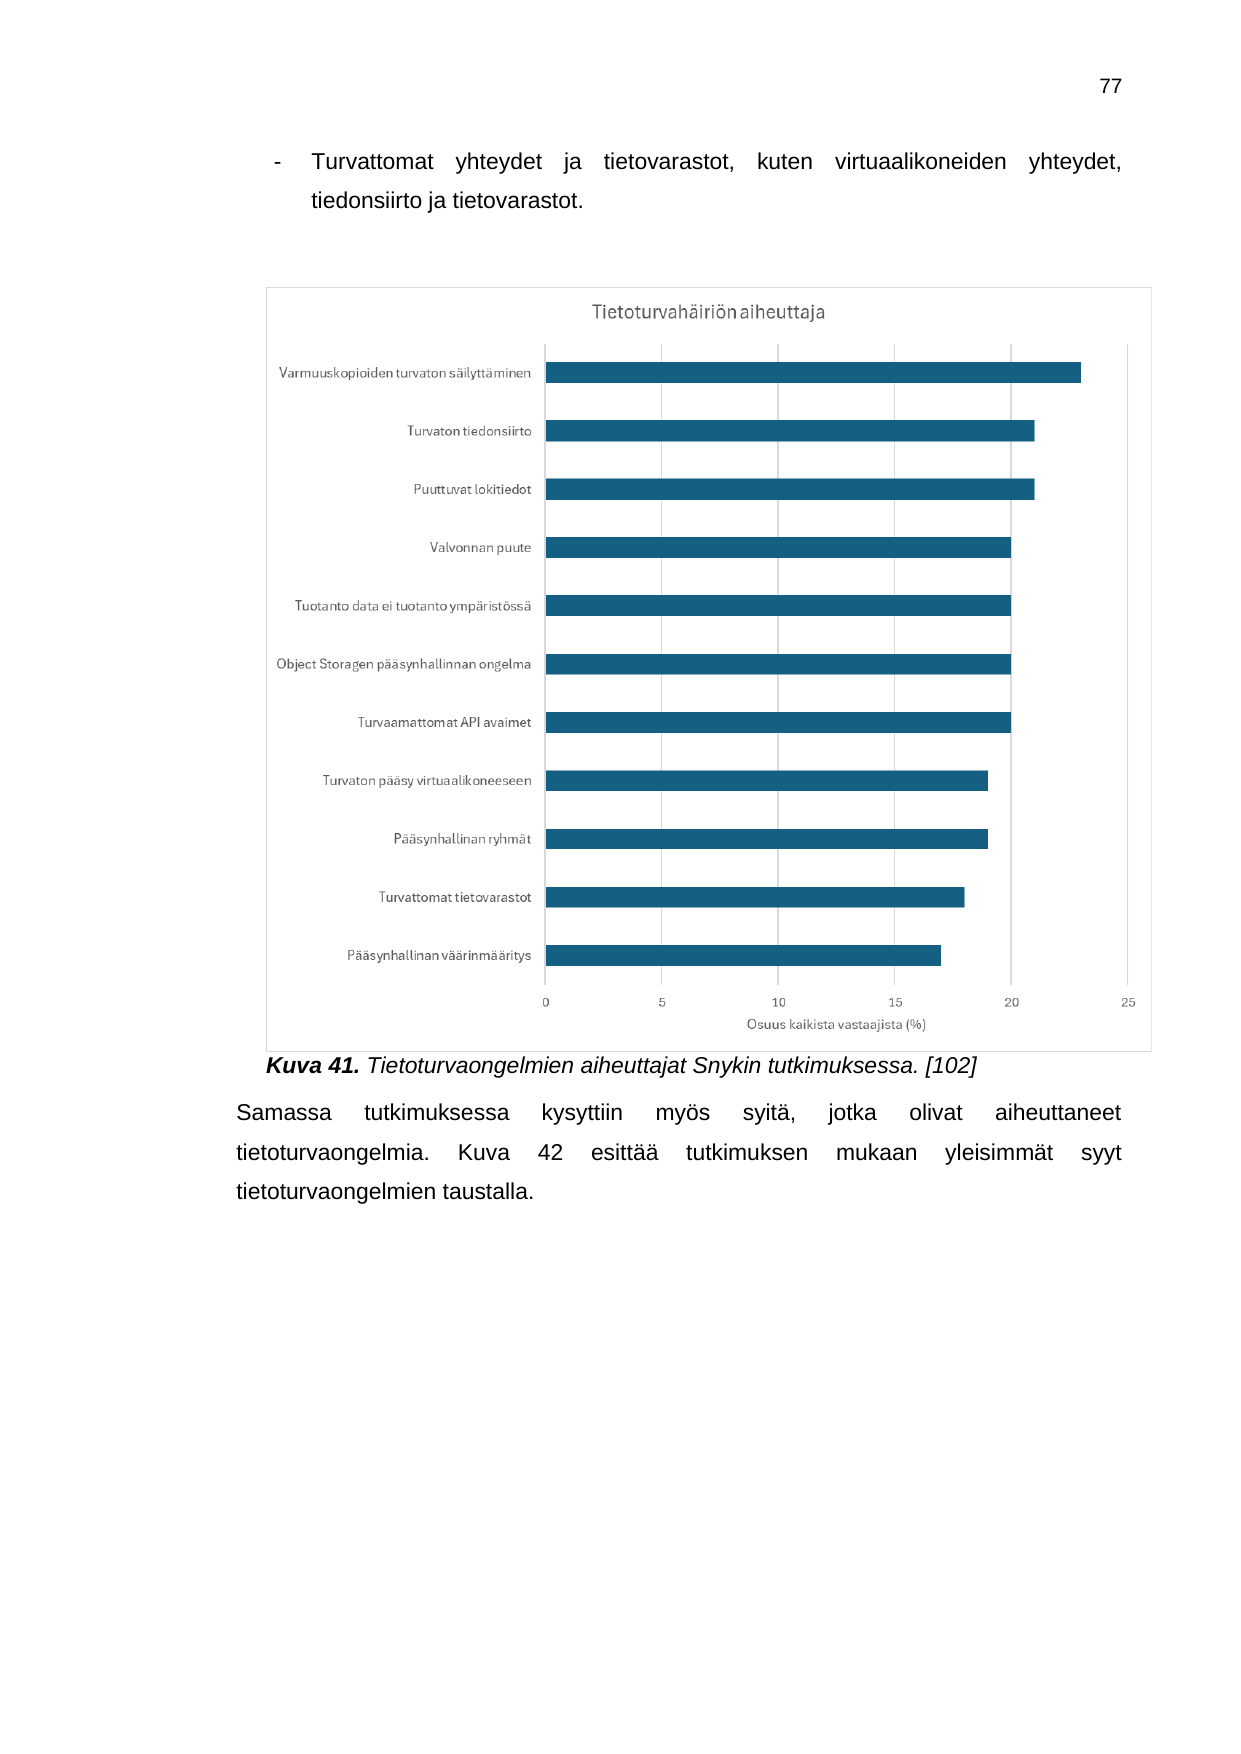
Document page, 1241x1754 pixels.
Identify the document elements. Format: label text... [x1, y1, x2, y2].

text Samassa tutkimuksessa kysyttiin myös syitä, jotka olivat aiheuttaneet tietoturvaongelmia. Kuva 41 esittää tutkimuksen mukaan yleisimmät syyt tietoturvaongelmien taustalla. [236, 1099, 1122, 1204]
list Turvattomat yhteydet ja tietovarastot, kuten virtuaalikoneiden yhteydet, tiedonsiirto ja tietovarastot. [274, 148, 1122, 213]
picture [265, 287, 1152, 1052]
text Kuva 41. Tietoturvaongelmien aiheuttajat Snykin tutkimuksessa. [102] [236, 1052, 1122, 1078]
